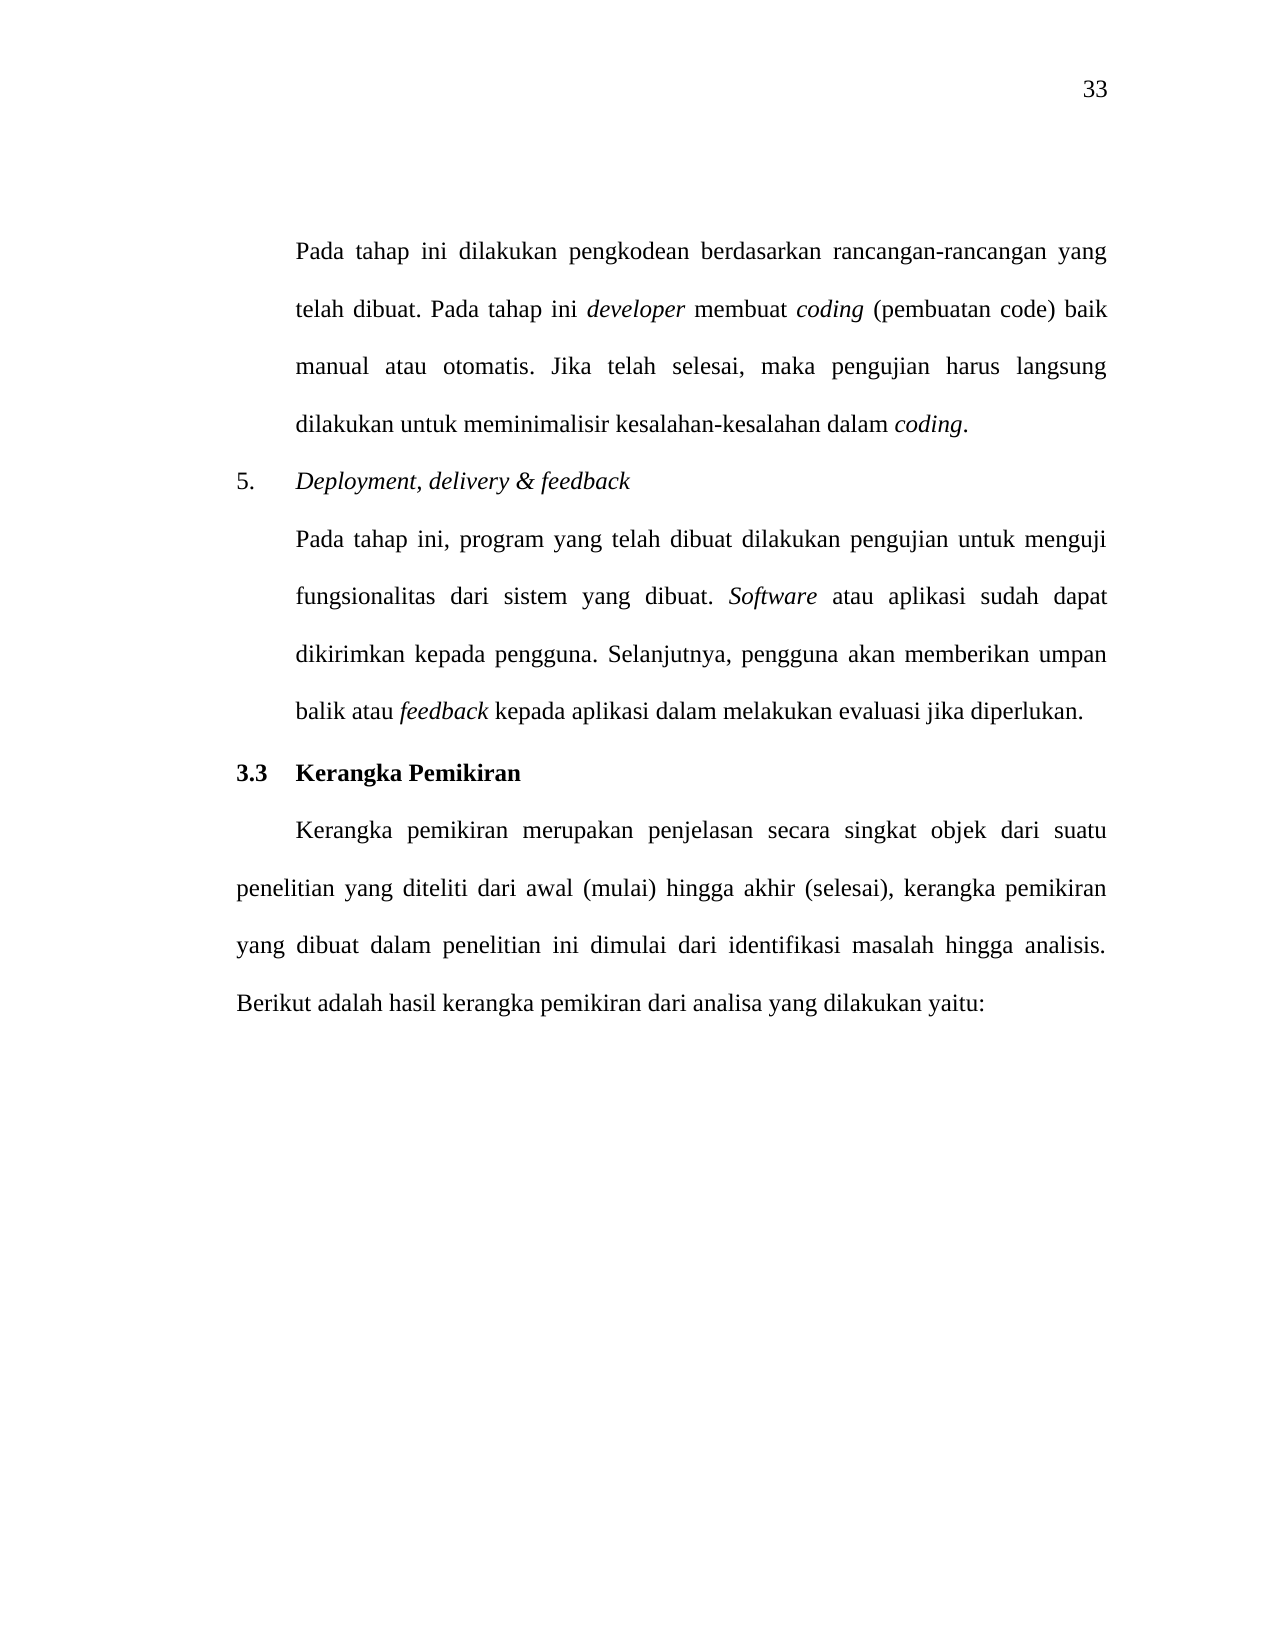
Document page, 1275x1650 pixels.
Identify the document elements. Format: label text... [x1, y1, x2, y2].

text Kerangka Pemikiran [236, 758, 1107, 787]
list Pada tahap ini, program yang telah dibuat dilakukan pengujian untuk menguji fungsionalitas dari sistem yang dibuat. Software atau aplikasi sudah dapat dikirimkan kepada pengguna. Selanjutnya, pengguna akan memberikan umpan balik atau feedback kepada aplikasi dalam melakukan evaluasi jika diperlukan. [295, 524, 1107, 725]
text Kerangka pemikiran merupakan penjelasan secara singkat objek dari suatu penelitian yang diteliti dari awal (mulai) hingga akhir (selesai), kerangka pemikiran yang dibuat dalam penelitian ini dimulai dari identifikasi masalah hingga analisis. Berikut adalah hasil kerangka pemikiran dari analisa yang dilakukan yaitu: [236, 815, 1107, 1017]
list Deployment, delivery & feedback [236, 466, 1107, 495]
list Pada tahap ini dilakukan pengkodean berdasarkan rancangan-rancangan yang telah dibuat. Pada tahap ini developer membuat coding (pembuatan code) baik manual atau otomatis. Jika telah selesai, maka pengujian harus langsung dilakukan untuk meminimalisir kesalahan-kesalahan dalam coding. [295, 236, 1107, 437]
